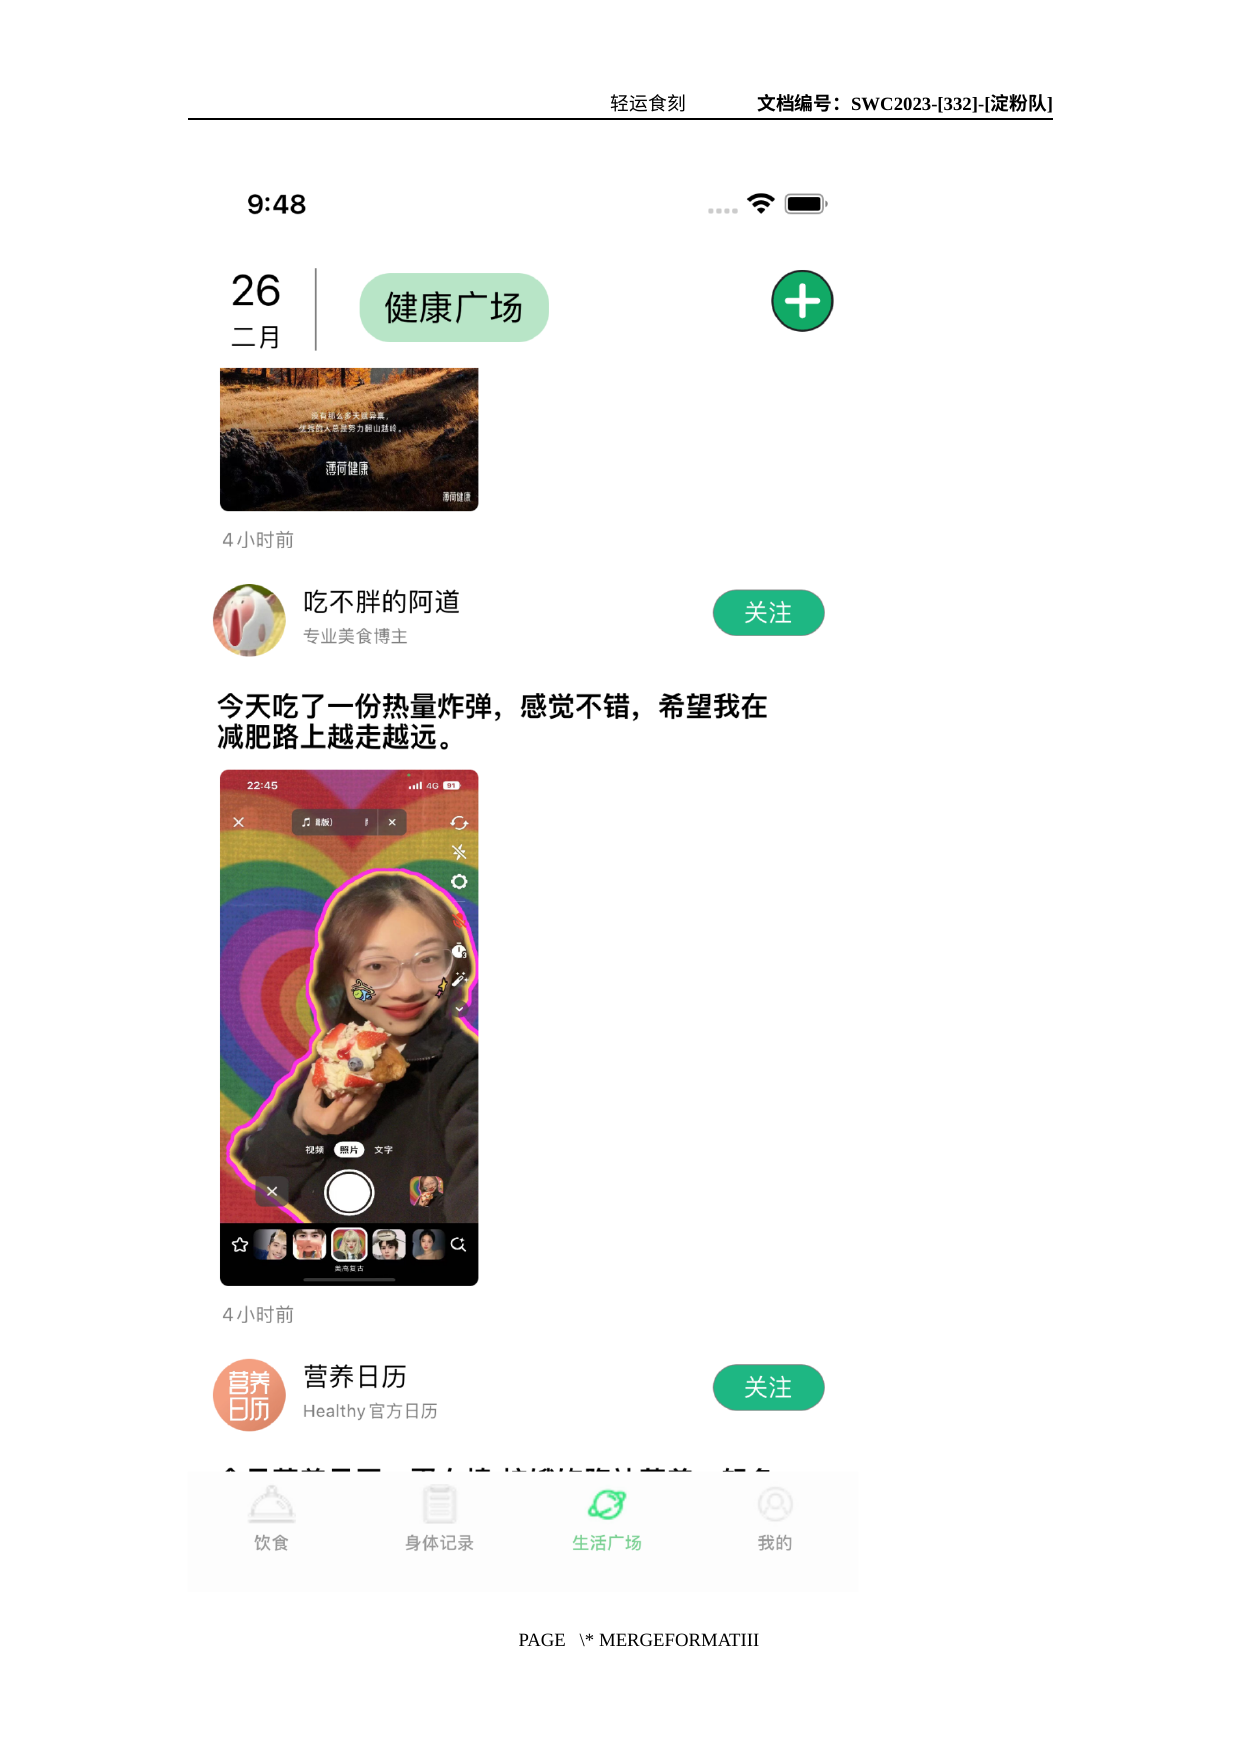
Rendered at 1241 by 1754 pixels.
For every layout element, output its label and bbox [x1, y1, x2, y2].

picture [187, 162, 859, 1592]
